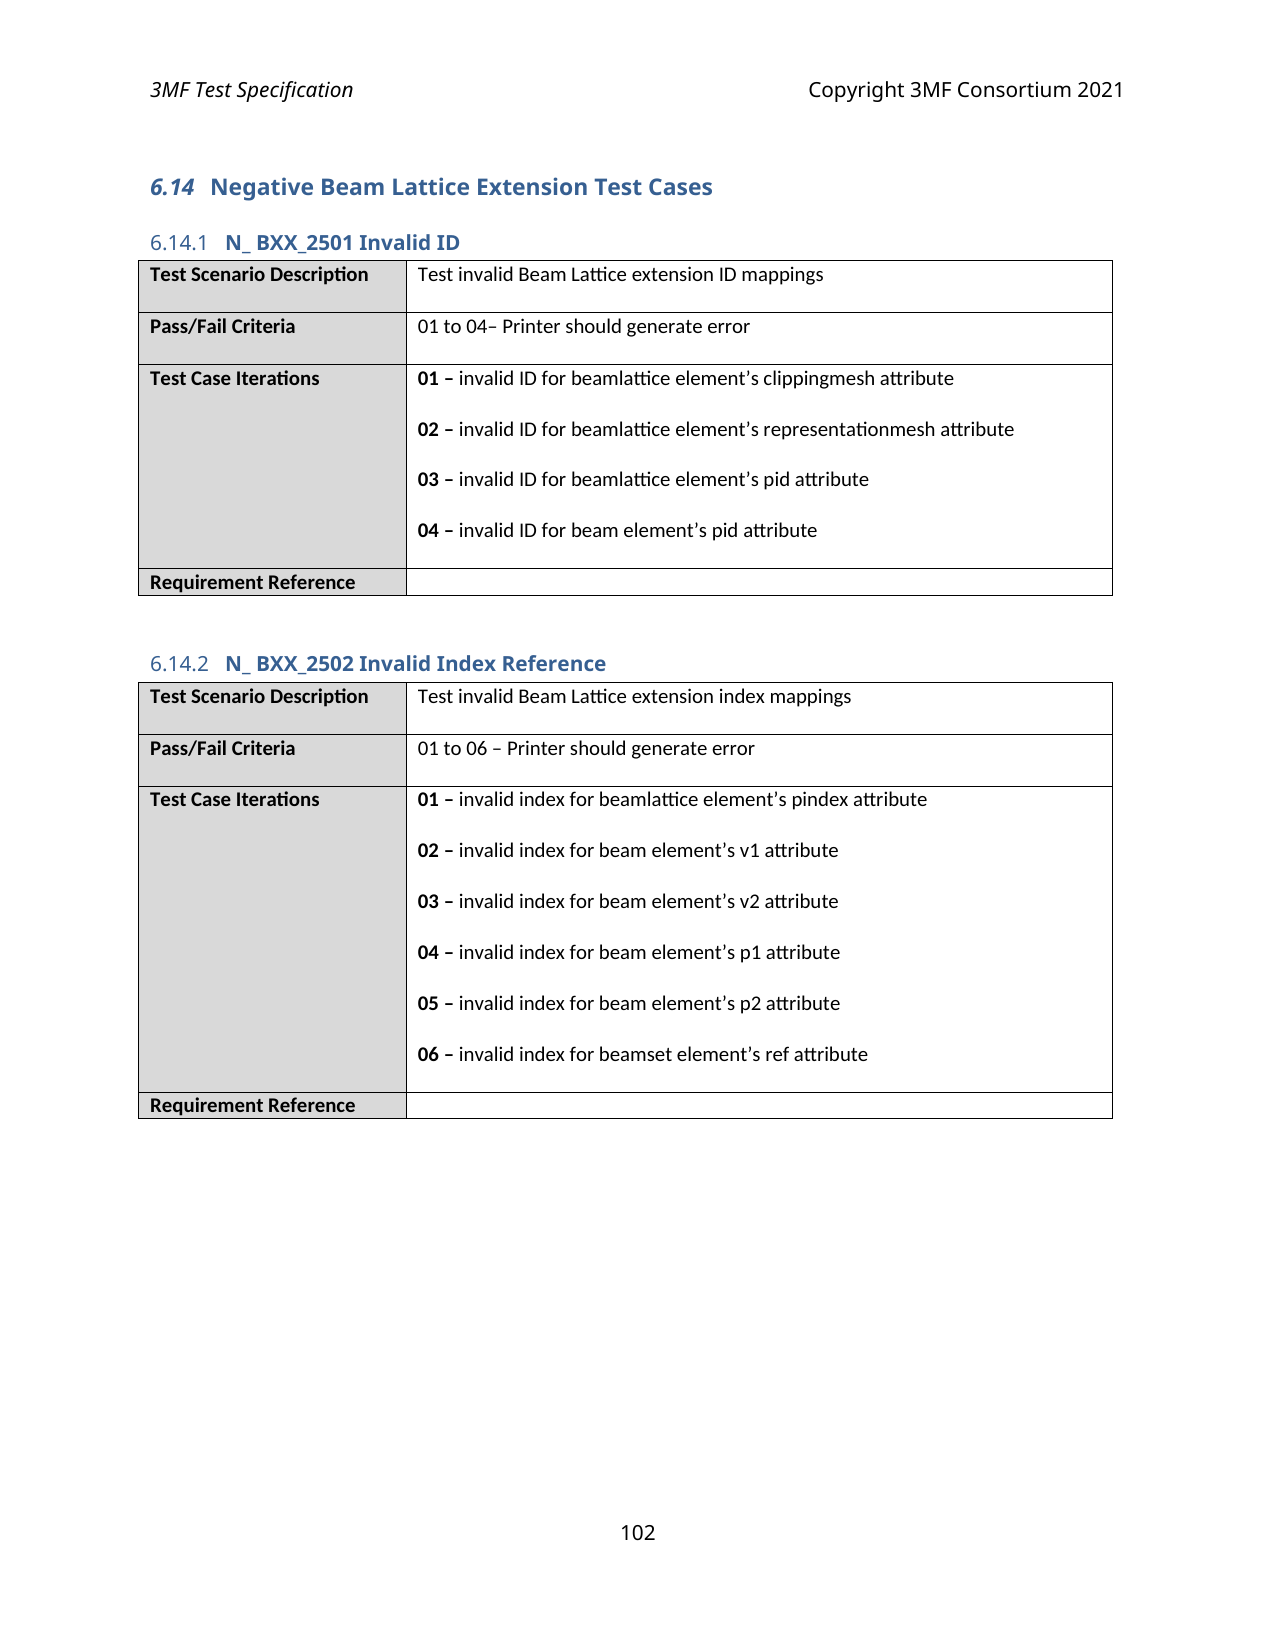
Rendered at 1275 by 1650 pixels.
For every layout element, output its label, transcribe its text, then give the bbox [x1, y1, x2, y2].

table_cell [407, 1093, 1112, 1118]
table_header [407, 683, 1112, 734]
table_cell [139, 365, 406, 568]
subtitle N_ BXX_2502 Invalid Index Reference [150, 649, 1125, 678]
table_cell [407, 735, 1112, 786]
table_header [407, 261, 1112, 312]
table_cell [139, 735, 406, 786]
subtitle N_ BXX_2501 Invalid ID [150, 228, 1125, 256]
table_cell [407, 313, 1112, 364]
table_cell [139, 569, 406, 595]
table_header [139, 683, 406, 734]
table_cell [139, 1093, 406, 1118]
subtitle Negative Beam Lattice Extension Test Cases [150, 171, 1125, 202]
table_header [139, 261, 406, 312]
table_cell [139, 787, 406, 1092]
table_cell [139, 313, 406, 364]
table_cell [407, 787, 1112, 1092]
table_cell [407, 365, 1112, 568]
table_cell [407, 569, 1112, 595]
